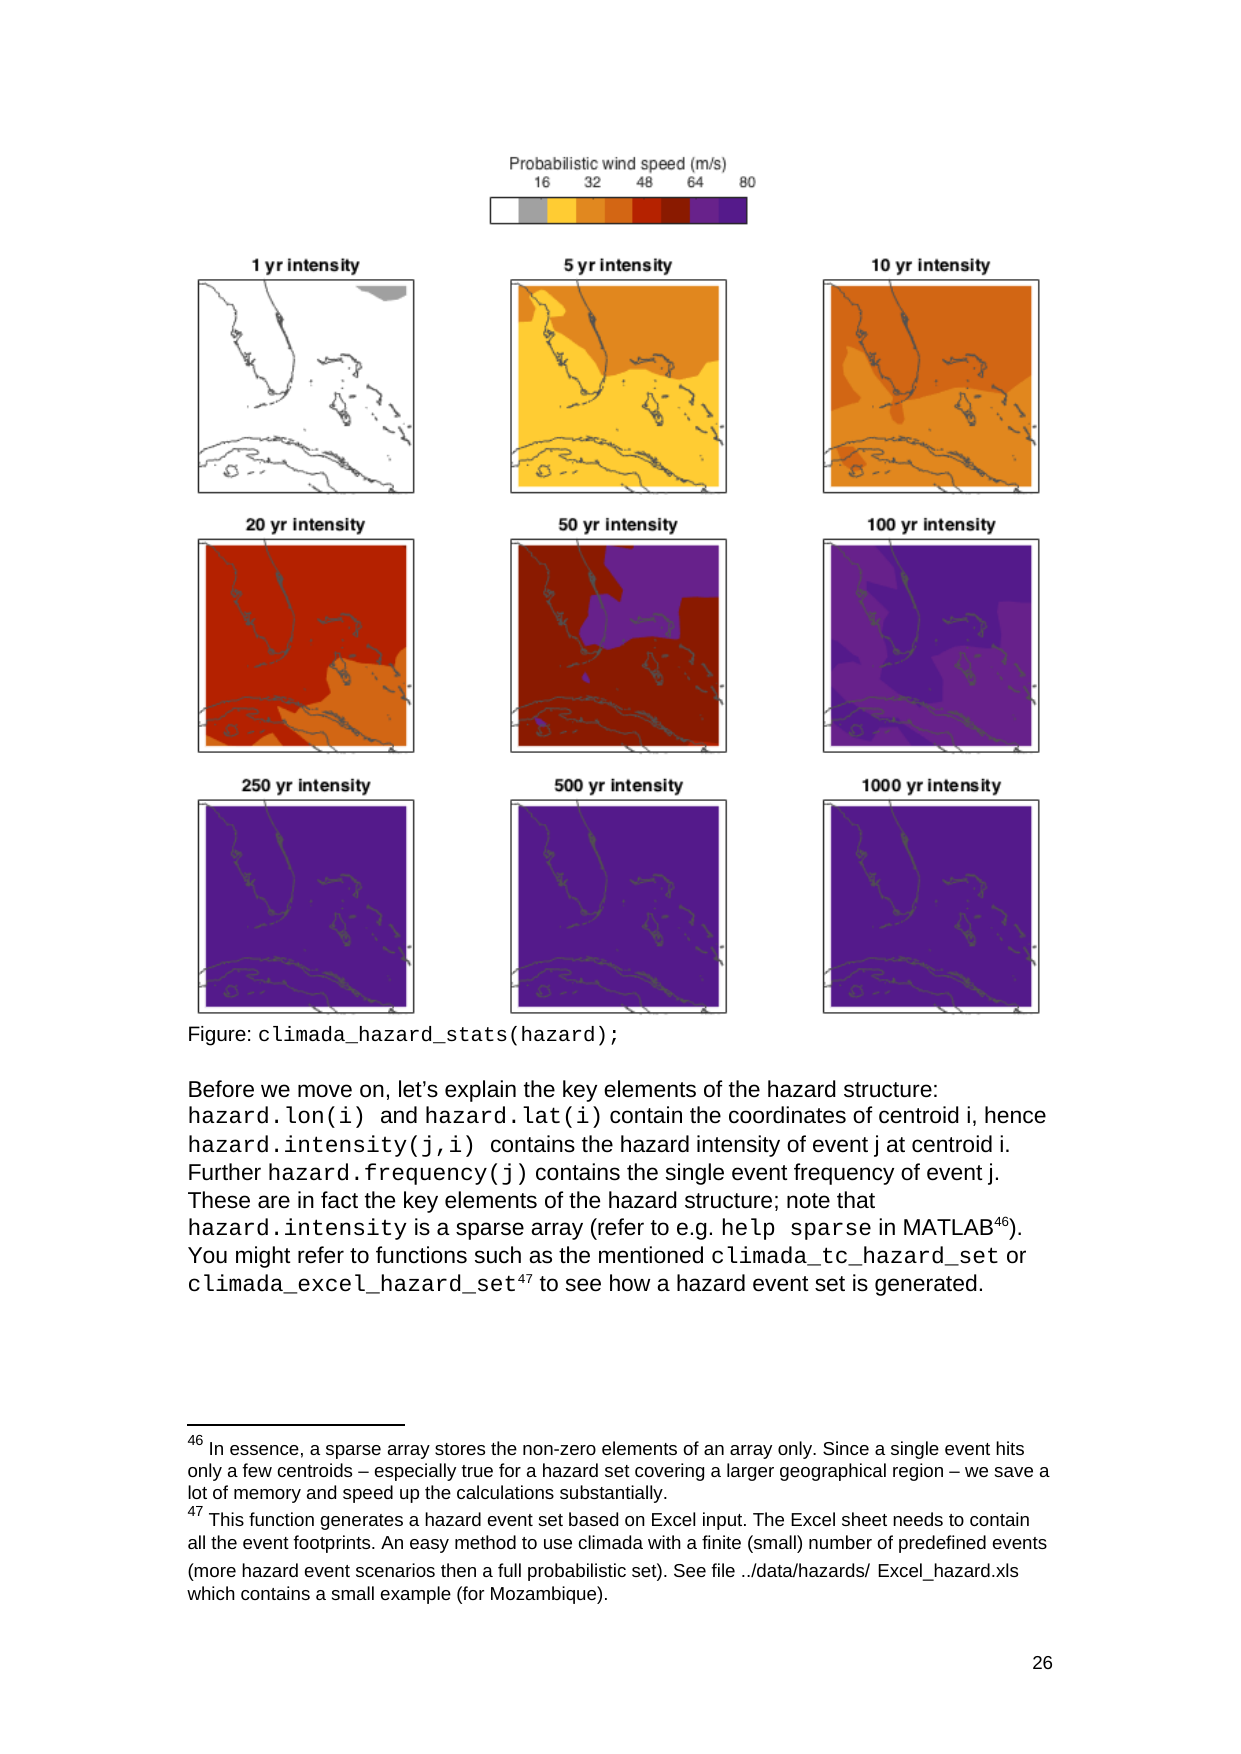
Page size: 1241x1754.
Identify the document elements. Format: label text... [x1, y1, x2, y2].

text Before we move on, let’s explain the key elements of the hazard structure: hazard.lon(i) and hazard.lat(i) contain the coordinates of centroid i, hence hazard.intensity(j,i) contains the hazard intensity of event j at centroid i. Further hazard.frequency(j) contains the single event frequency of event j. These are in fact the key elements of the hazard structure; note that hazard.intensity is a sparse array (refer to e.g. help sparse in MATLAB). You might refer to functions such as the mentioned climada_tc_hazard_set or climada_excel_hazard_set to see how a hazard event set is generated. [187, 1076, 1053, 1299]
picture [187, 150, 1052, 1022]
text Figure: climada_hazard_stats(hazard); [187, 1021, 1053, 1047]
